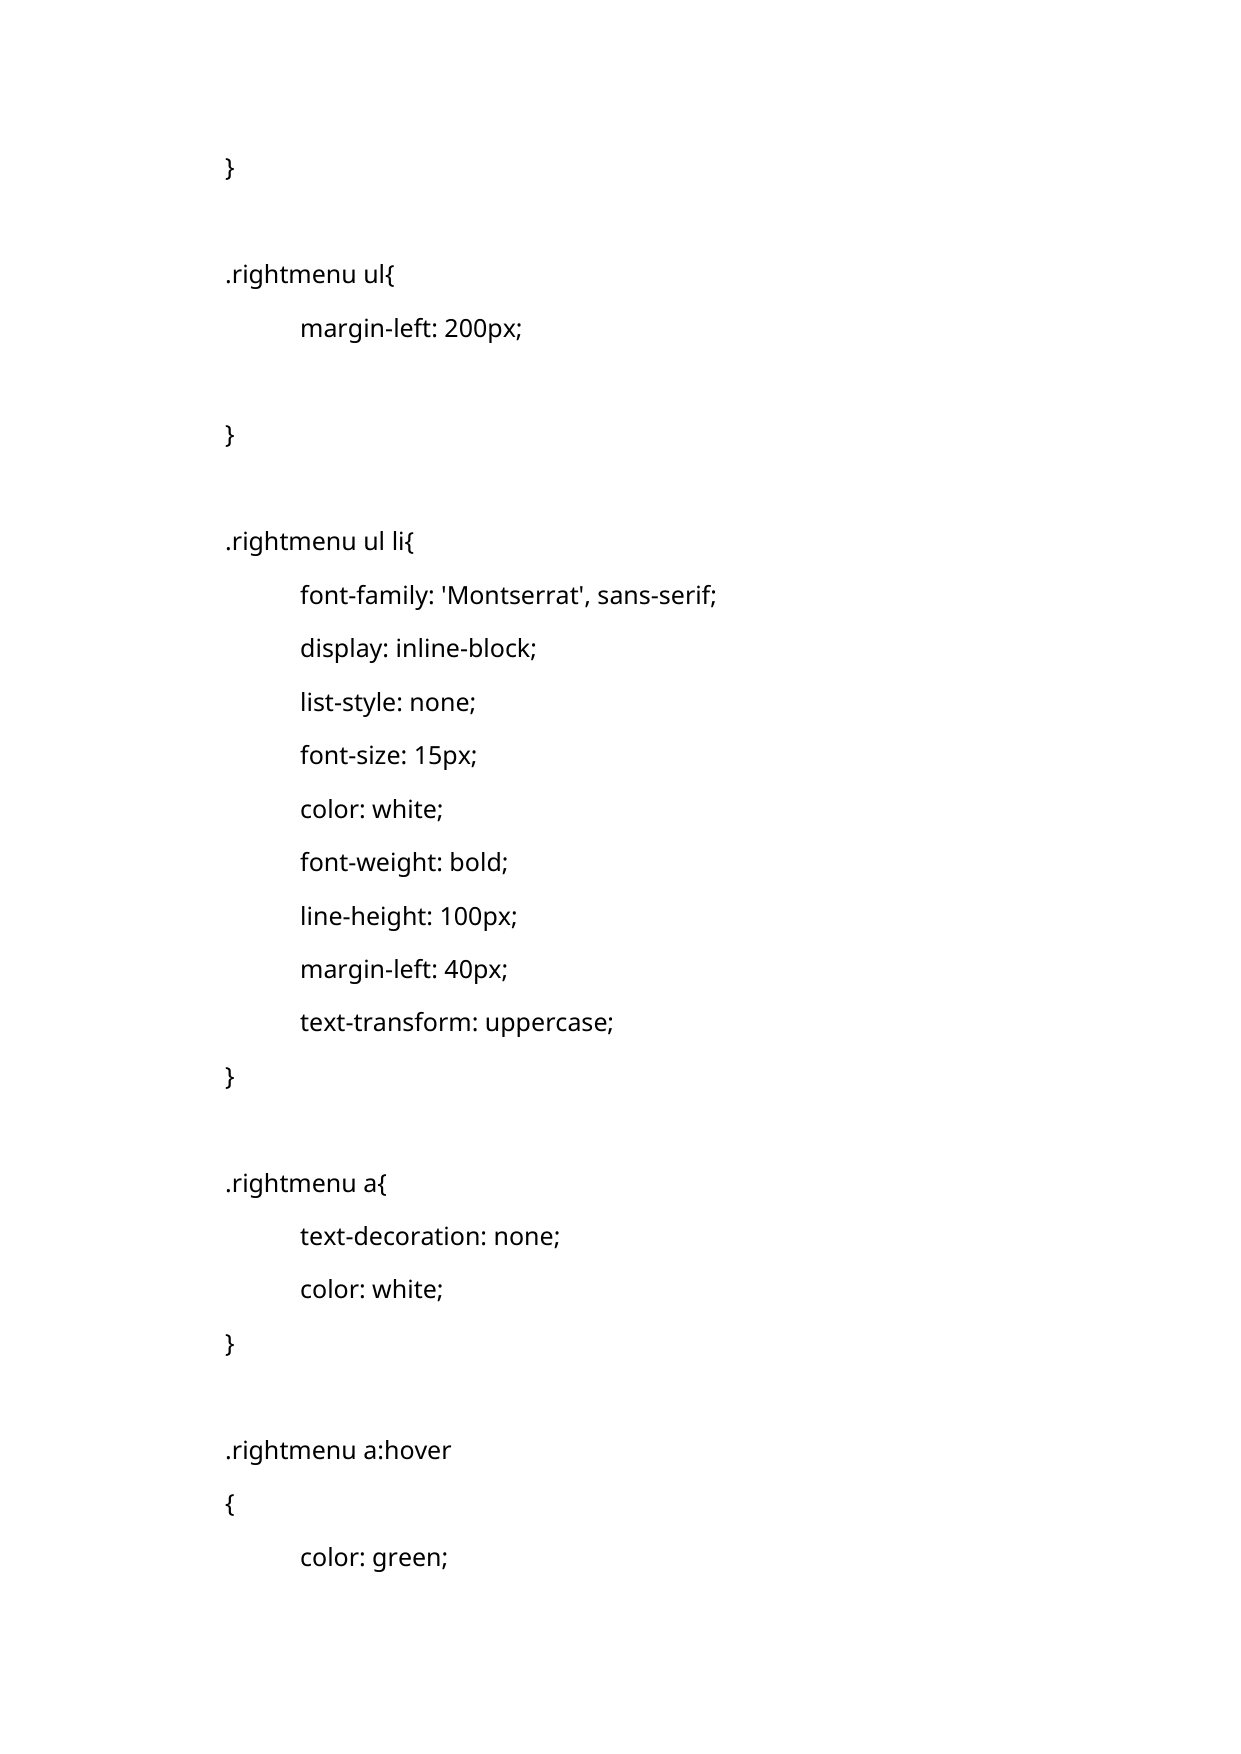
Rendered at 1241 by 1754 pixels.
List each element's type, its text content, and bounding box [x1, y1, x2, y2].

text .rightmenu ul{ [150, 257, 1090, 291]
text .rightmenu a:hover [150, 1432, 1090, 1467]
text font-size: 15px; [150, 738, 1090, 772]
text margin-left: 200px; [150, 310, 1090, 344]
text text-transform: uppercase; [150, 1005, 1090, 1039]
text color: white; [150, 791, 1090, 825]
text color: white; [150, 1272, 1090, 1306]
text .rightmenu ul li{ [150, 524, 1090, 558]
text .rightmenu a{ [150, 1165, 1090, 1199]
text } [150, 150, 1090, 184]
text margin-left: 40px; [150, 952, 1090, 986]
text list-style: none; [150, 684, 1090, 718]
text line-height: 100px; [150, 898, 1090, 932]
text color: green; [150, 1539, 1090, 1573]
text font-weight: bold; [150, 845, 1090, 879]
text font-family: 'Montserrat', sans-serif; [150, 577, 1090, 612]
text { [150, 1486, 1090, 1520]
text } [150, 417, 1090, 451]
text } [150, 1058, 1090, 1092]
text display: inline-block; [150, 631, 1090, 665]
text } [150, 1326, 1090, 1360]
text text-decoration: none; [150, 1219, 1090, 1253]
